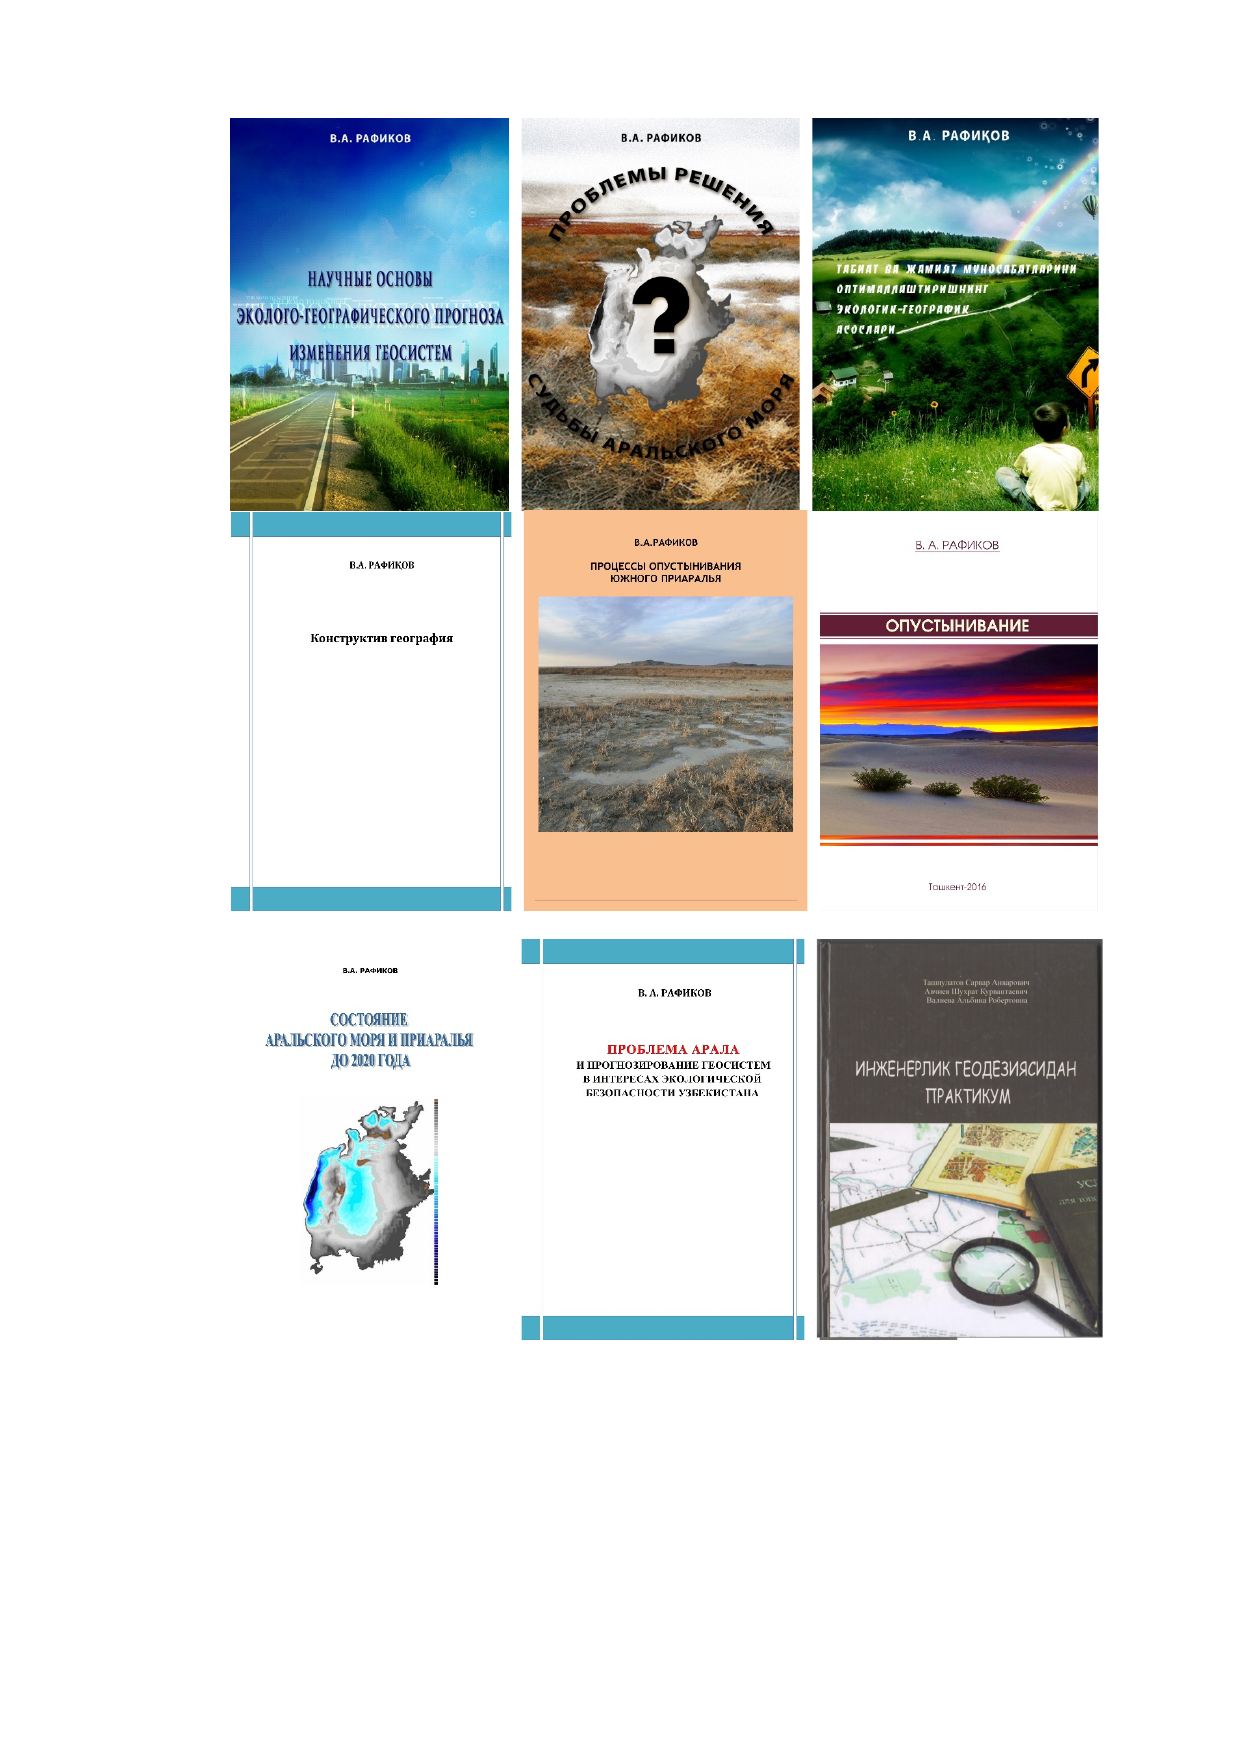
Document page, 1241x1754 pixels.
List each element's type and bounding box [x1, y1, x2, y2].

picture [521, 939, 805, 1340]
picture [231, 512, 512, 911]
picture [226, 939, 509, 1340]
picture [521, 118, 808, 911]
picture [812, 118, 1099, 511]
picture [230, 118, 509, 511]
picture [921, 164, 936, 171]
picture [820, 513, 1098, 911]
picture [816, 939, 1103, 1340]
